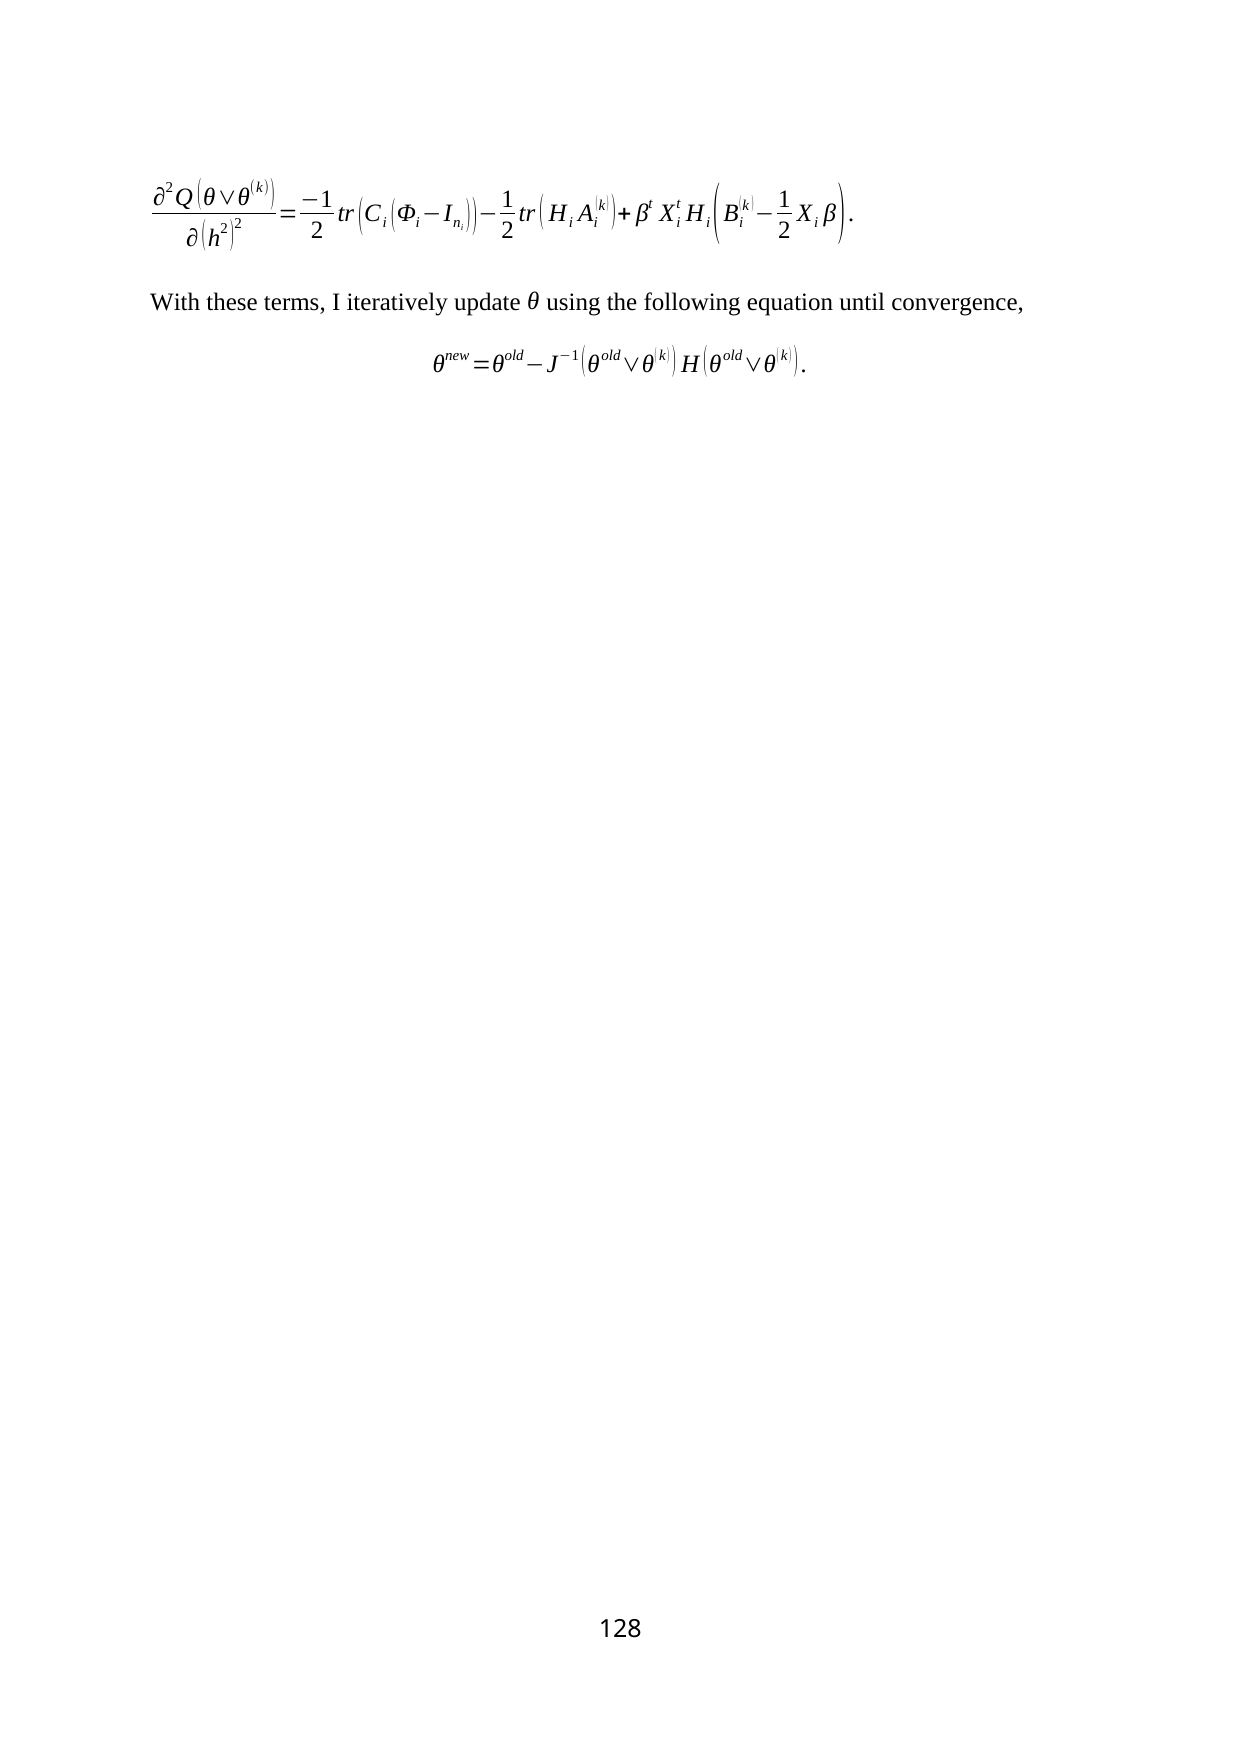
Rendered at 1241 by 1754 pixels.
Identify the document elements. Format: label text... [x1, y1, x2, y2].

text With these terms, I iteratively update using the following equation until convergence, [150, 287, 1090, 316]
